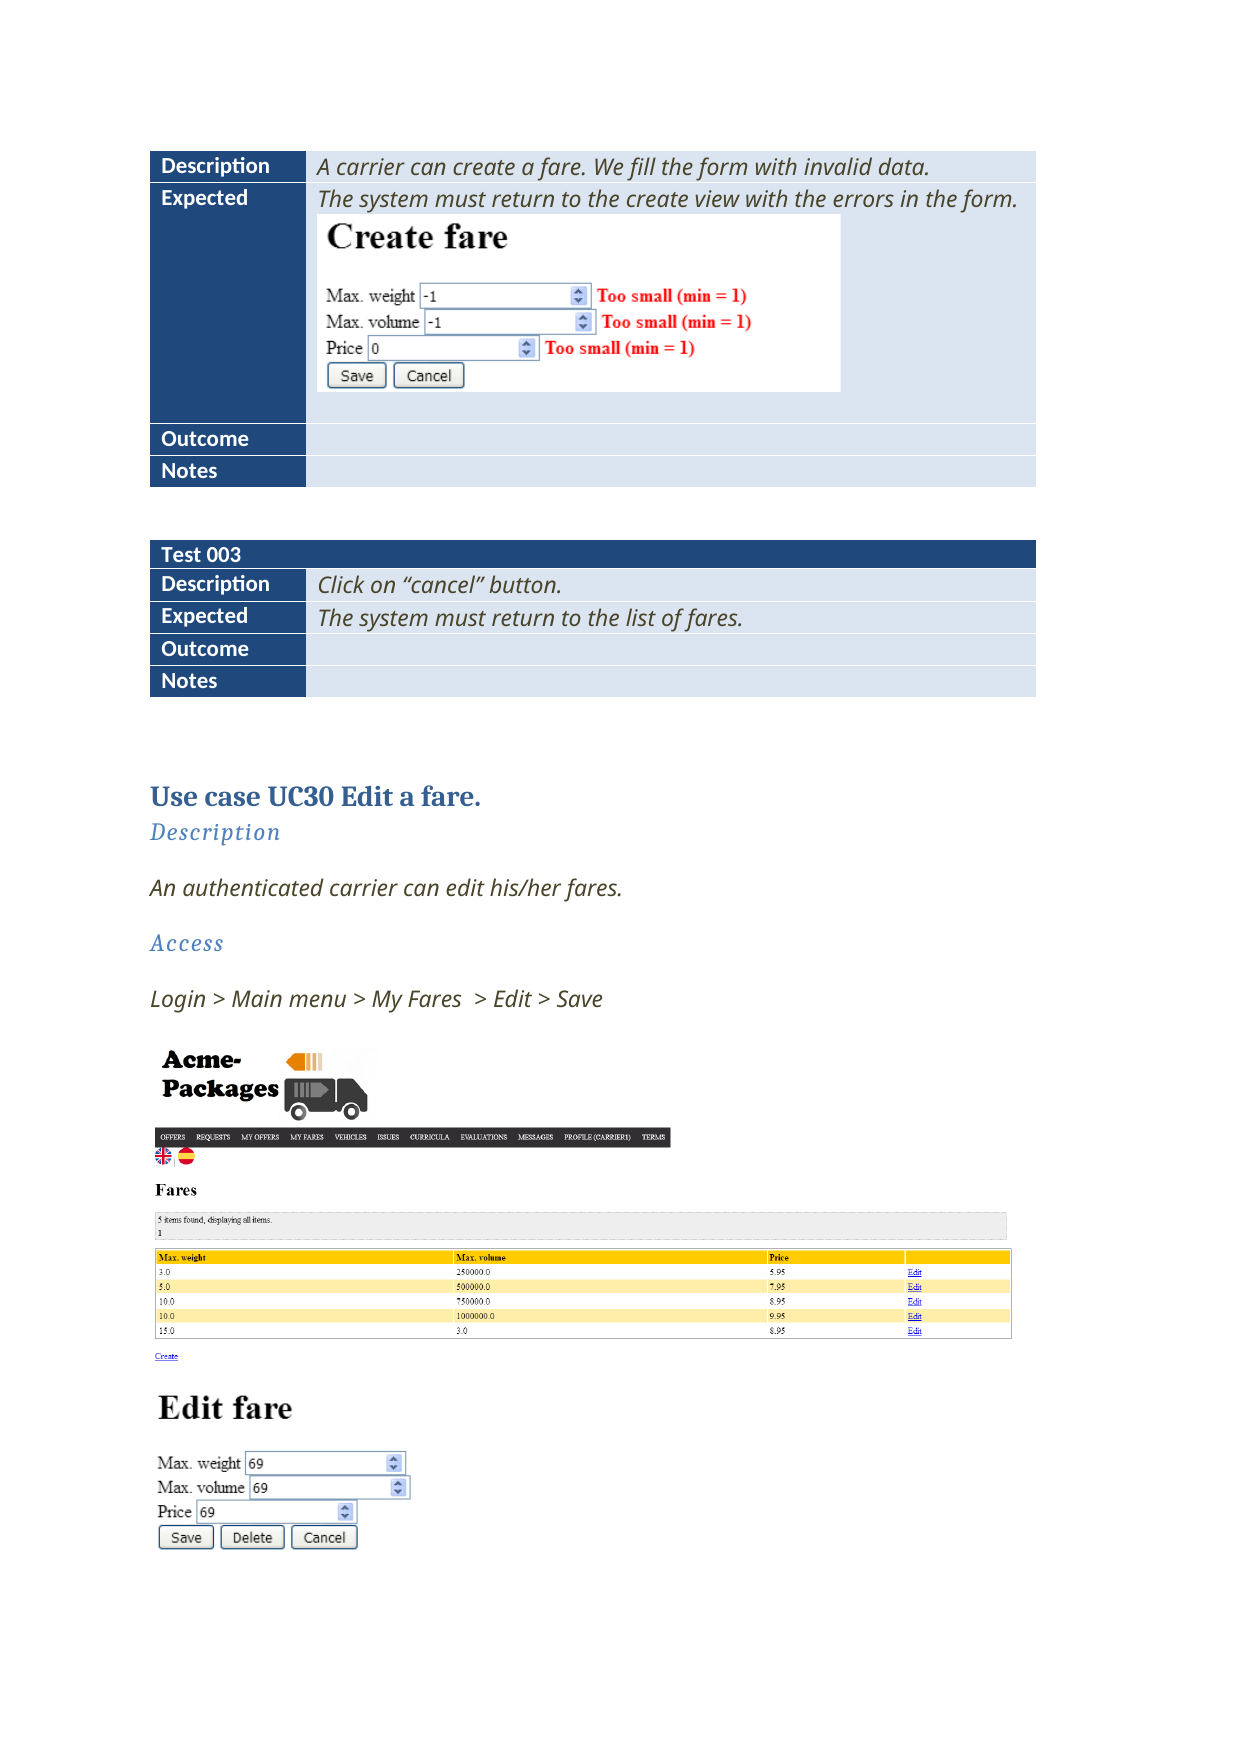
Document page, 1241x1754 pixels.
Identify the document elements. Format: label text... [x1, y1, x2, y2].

subtitle Use case UC30 Edit a fare. [150, 780, 1090, 813]
table_cell Expected [150, 602, 306, 633]
table_cell [306, 424, 1036, 455]
text An authenticated carrier can edit his/her fares. [150, 872, 1090, 903]
table_cell Notes [150, 666, 306, 697]
table_cell The system must return to the list of fares. [306, 602, 1036, 633]
table_cell Outcome [150, 634, 306, 665]
table_cell Notes [150, 456, 306, 487]
table_cell Outcome [150, 424, 306, 455]
table_cell [306, 634, 1036, 665]
table_header Test 003 [150, 540, 1036, 568]
table_cell [306, 456, 1036, 487]
table_cell Expected [150, 183, 306, 423]
table_cell The system must return to the create view with the errors in the form. [306, 183, 1036, 423]
subtitle Access [150, 929, 1090, 958]
picture [317, 214, 841, 392]
table_cell Description [150, 569, 306, 601]
table_cell Click on “cancel” button. [306, 569, 1036, 601]
table_cell A carrier can create a fare. We fill the form with invalid data. [306, 151, 1036, 182]
subtitle Description [150, 818, 1090, 847]
text Login > Main menu > My Fares > Edit > Save [150, 983, 1090, 1014]
picture [150, 1039, 1036, 1364]
table_cell Description [150, 151, 306, 182]
picture [150, 1388, 477, 1556]
table_cell [306, 666, 1036, 697]
